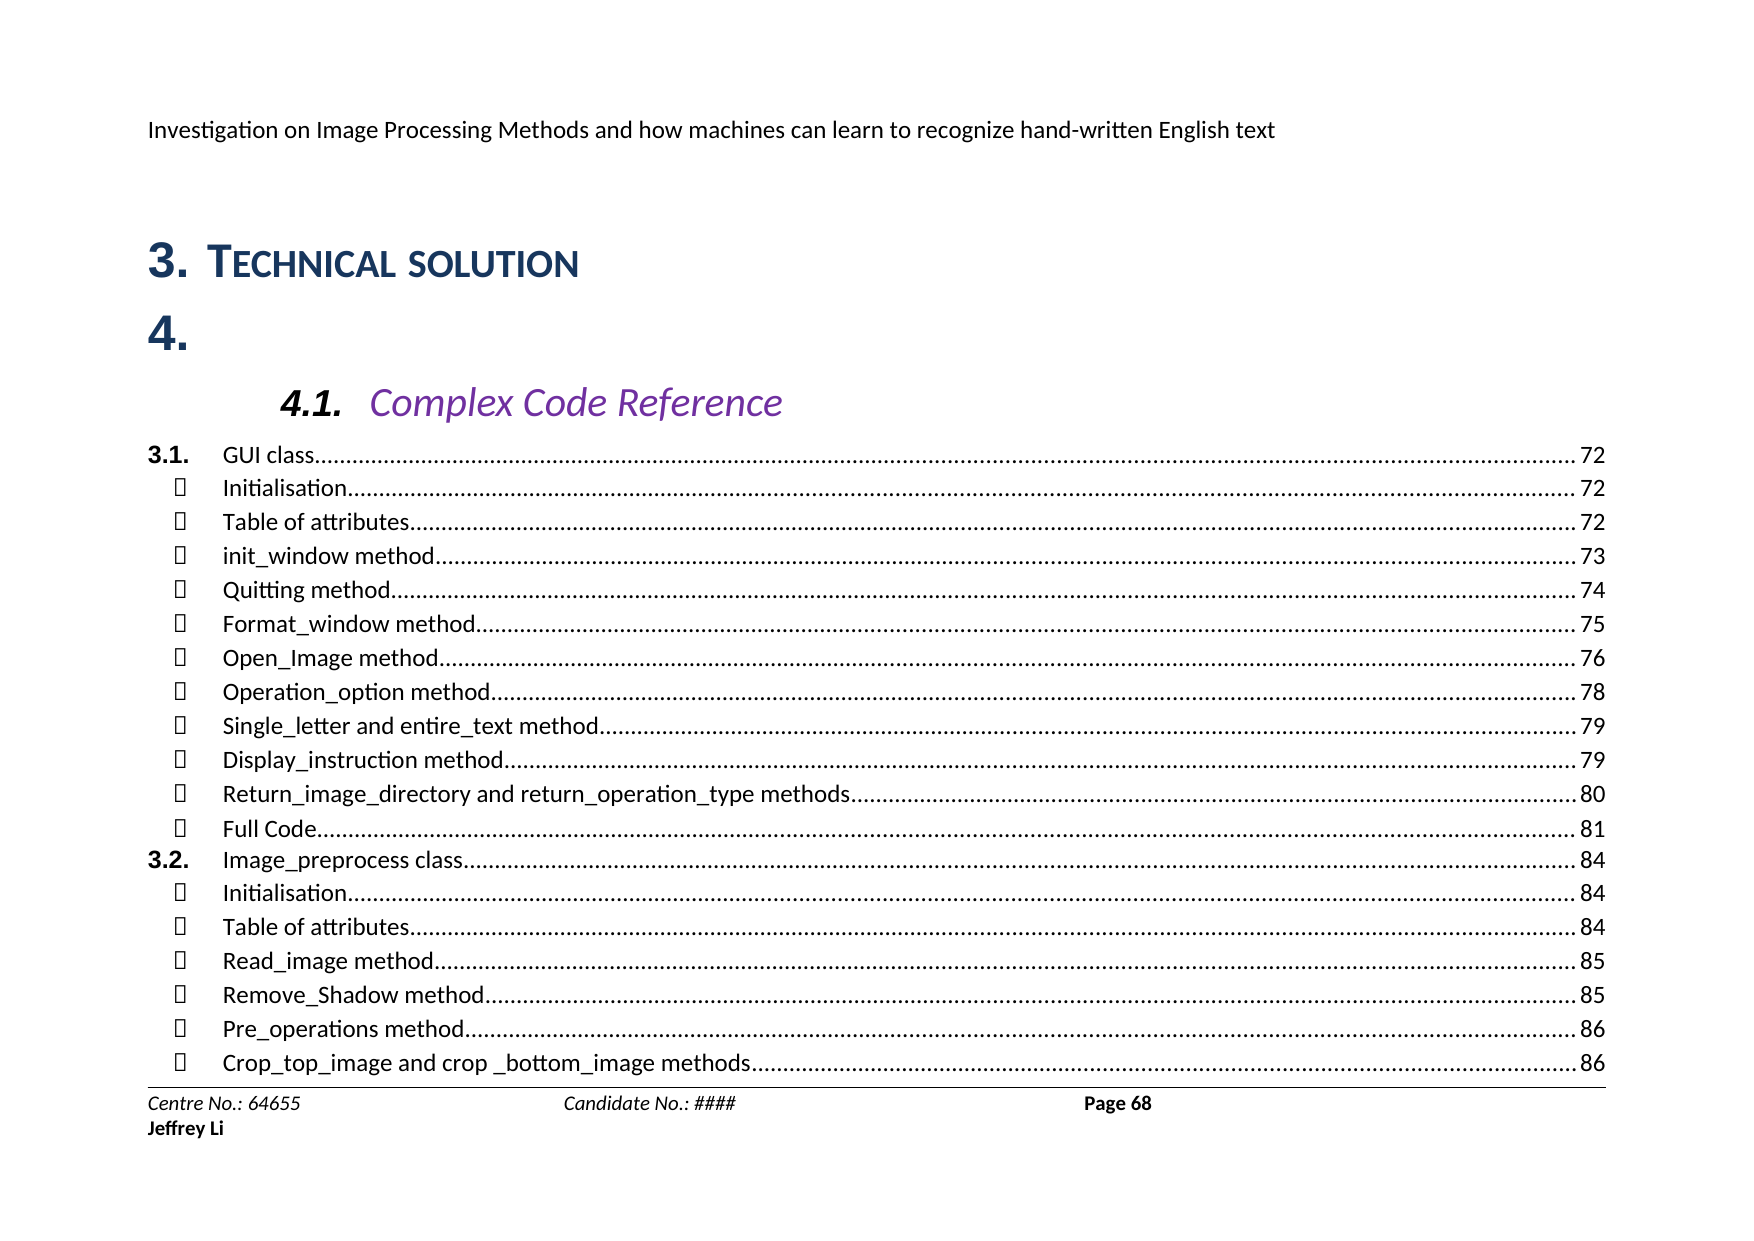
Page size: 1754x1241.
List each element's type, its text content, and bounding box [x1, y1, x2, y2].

text  Table of attributes 72 [173, 504, 1606, 538]
text  Read_image method 85 [173, 943, 1606, 977]
text 3.2. Image_preprocess class 84 [148, 844, 1606, 875]
text  Remove_Shadow method 85 [173, 977, 1606, 1011]
subtitle Complex Code Reference [281, 376, 1606, 427]
text  Format_window method 75 [173, 606, 1606, 640]
text  Open_Image method 76 [173, 640, 1606, 674]
text  Table of attributes 84 [173, 909, 1606, 943]
text  Crop_top_image and crop _bottom_image methods 86 [173, 1045, 1606, 1079]
text  Initialisation 72 [173, 469, 1606, 504]
text  Full Code 81 [173, 810, 1606, 844]
text  init_window method 73 [173, 538, 1606, 572]
text  Pre_operations method 86 [173, 1011, 1606, 1045]
text  Quitting method 74 [173, 572, 1606, 606]
text  Return_image_directory and return_operation_type methods 80 [173, 776, 1606, 810]
text  Initialisation 84 [173, 875, 1606, 909]
subtitle Technical solution [148, 229, 1606, 290]
text  Display_instruction method 79 [173, 742, 1606, 776]
text 3.1. GUI class 72 [148, 439, 1606, 469]
text  Operation_option method 78 [173, 674, 1606, 708]
text  Single_letter and entire_text method 79 [173, 708, 1606, 742]
